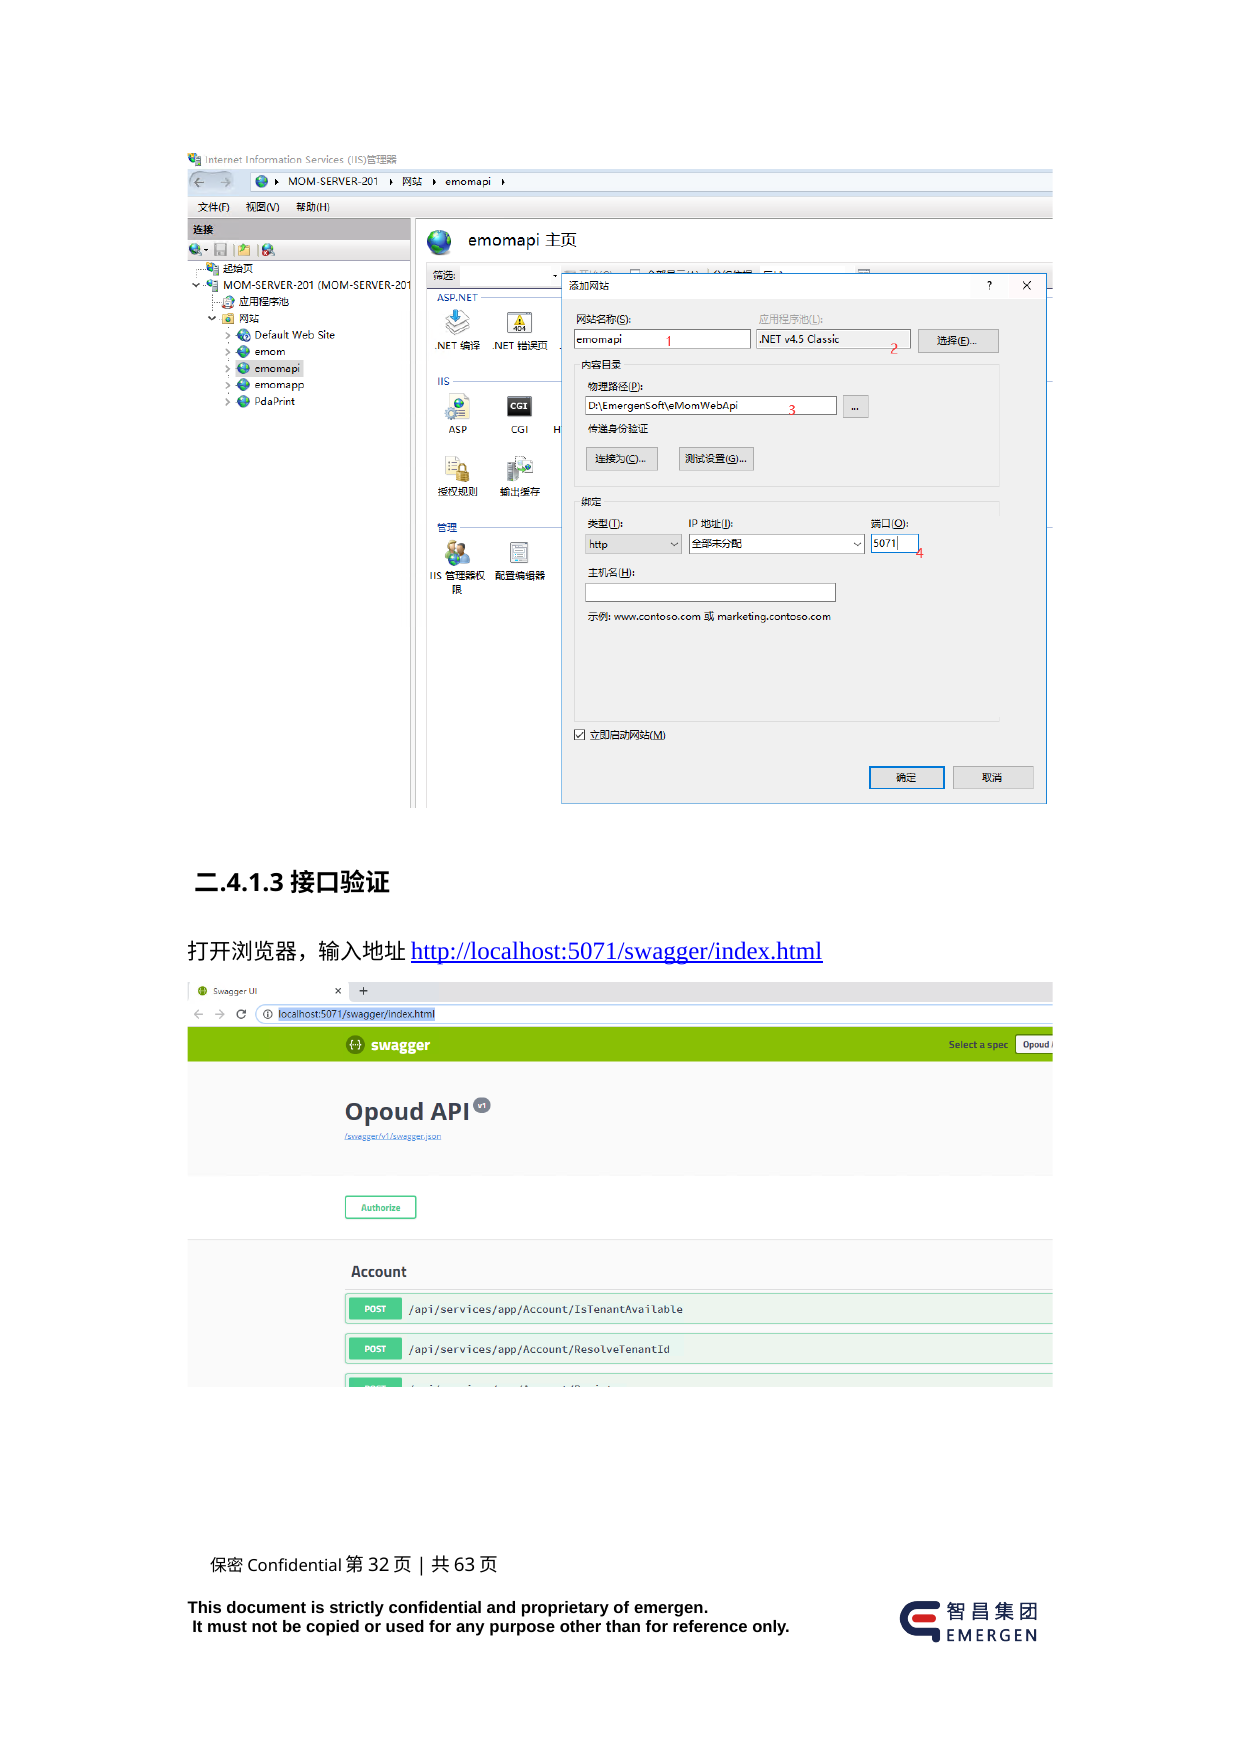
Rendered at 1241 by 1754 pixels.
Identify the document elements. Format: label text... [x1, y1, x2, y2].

picture [187, 153, 1053, 808]
subtitle 接口验证 [194, 847, 1053, 915]
picture [871, 1550, 1064, 1689]
text 打开浏览器，输入地址http://localhost:5071/swagger/index.html [187, 933, 1053, 967]
picture [187, 982, 1053, 1387]
